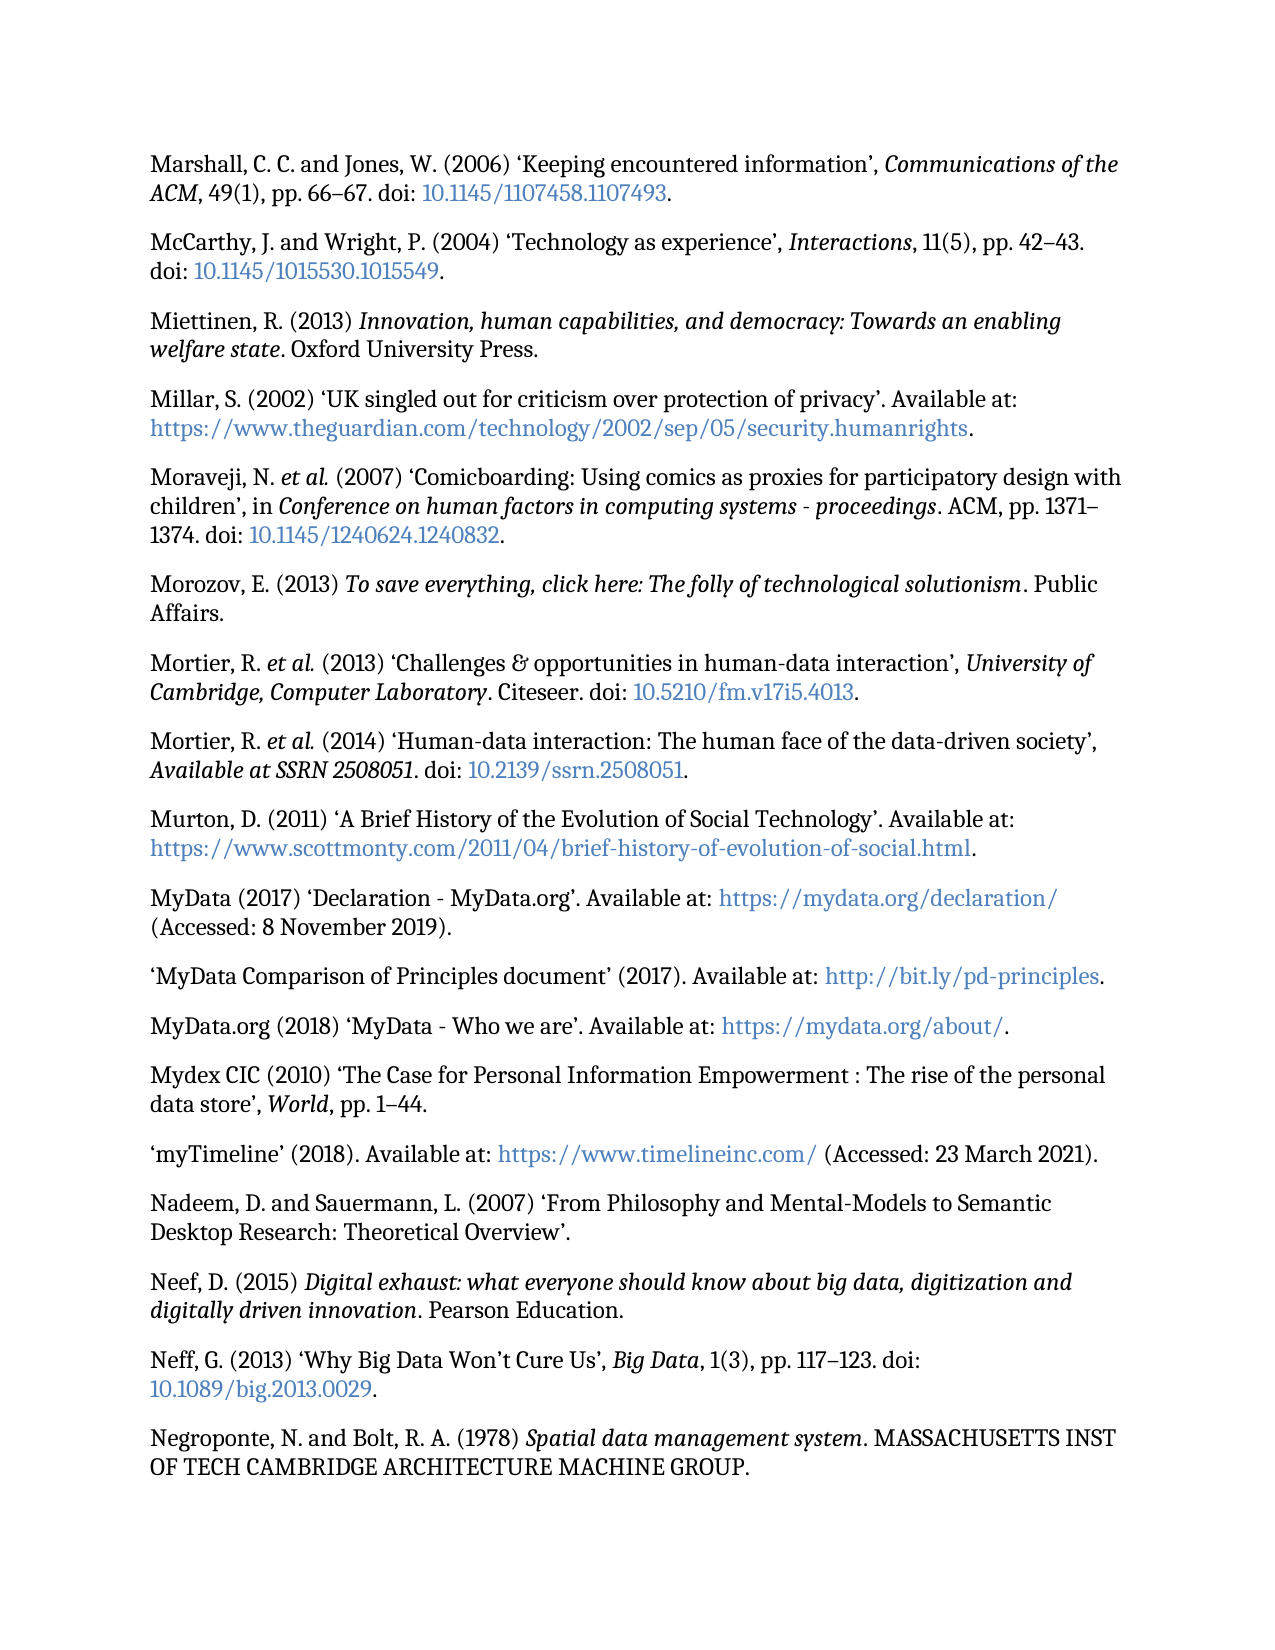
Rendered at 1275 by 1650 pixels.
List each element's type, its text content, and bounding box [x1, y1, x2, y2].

text Mydex CIC (2010) ‘The Case for Personal Information Empowerment : The rise of the personal data store’, World, pp. 1–44. [150, 1061, 1125, 1119]
text Moraveji, N. et al. (2007) ‘Comicboarding: Using comics as proxies for participatory design with children’, in Conference on human factors in computing systems - proceedings. ACM, pp. 1371–1374. doi: 10.1145/1240624.1240832. [150, 463, 1125, 549]
text ‘MyData Comparison of Principles document’ (2017). Available at: http://bit.ly/pd-principles. [150, 962, 1125, 991]
text Morozov, E. (2013) To save everything, click here: The folly of technological solutionism. Public Affairs. [150, 570, 1125, 628]
text Murton, D. (2011) ‘A Brief History of the Evolution of Social Technology’. Available at: https://www.scottmonty.com/2011/04/brief-history-of-evolution-of-social.html. [150, 805, 1125, 863]
text ‘myTimeline’ (2018). Available at: https://www.timelineinc.com/ (Accessed: 23 March 2021). [150, 1139, 1125, 1168]
text Mortier, R. et al. (2013) ‘Challenges & opportunities in human-data interaction’, University of Cambridge, Computer Laboratory. Citeseer. doi: 10.5210/fm.v17i5.4013. [150, 649, 1125, 706]
text Neff, G. (2013) ‘Why Big Data Won’t Cure Us’, Big Data, 1(3), pp. 117–123. doi: 10.1089/big.2013.0029. [150, 1346, 1125, 1403]
text Negroponte, N. and Bolt, R. A. (1978) Spatial data management system. MASSACHUSETTS INST OF TECH CAMBRIDGE ARCHITECTURE MACHINE GROUP. [150, 1424, 1125, 1482]
text Millar, S. (2002) ‘UK singled out for criticism over protection of privacy’. Available at: https://www.theguardian.com/technology/2002/sep/05/security.humanrights. [150, 385, 1125, 442]
text Mortier, R. et al. (2014) ‘Human-data interaction: The human face of the data-driven society’, Available at SSRN 2508051. doi: 10.2139/ssrn.2508051. [150, 727, 1125, 784]
text MyData (2017) ‘Declaration - MyData.org’. Available at: https://mydata.org/declaration/ (Accessed: 8 November 2019). [150, 884, 1125, 941]
text Miettinen, R. (2013) Innovation, human capabilities, and democracy: Towards an enabling welfare state. Oxford University Press. [150, 307, 1125, 364]
text Nadeem, D. and Sauermann, L. (2007) ‘From Philosophy and Mental-Models to Semantic Desktop Research: Theoretical Overview’. [150, 1189, 1125, 1247]
text MyData.org (2018) ‘MyData - Who we are’. Available at: https://mydata.org/about/. [150, 1012, 1125, 1040]
text Marshall, C. C. and Jones, W. (2006) ‘Keeping encountered information’, Communications of the ACM, 49(1), pp. 66–67. doi: 10.1145/1107458.1107493. [150, 150, 1125, 207]
text Neef, D. (2015) Digital exhaust: what everyone should know about big data, digitization and digitally driven innovation. Pearson Education. [150, 1267, 1125, 1325]
text McCarthy, J. and Wright, P. (2004) ‘Technology as experience’, Interactions, 11(5), pp. 42–43. doi: 10.1145/1015530.1015549. [150, 228, 1125, 286]
